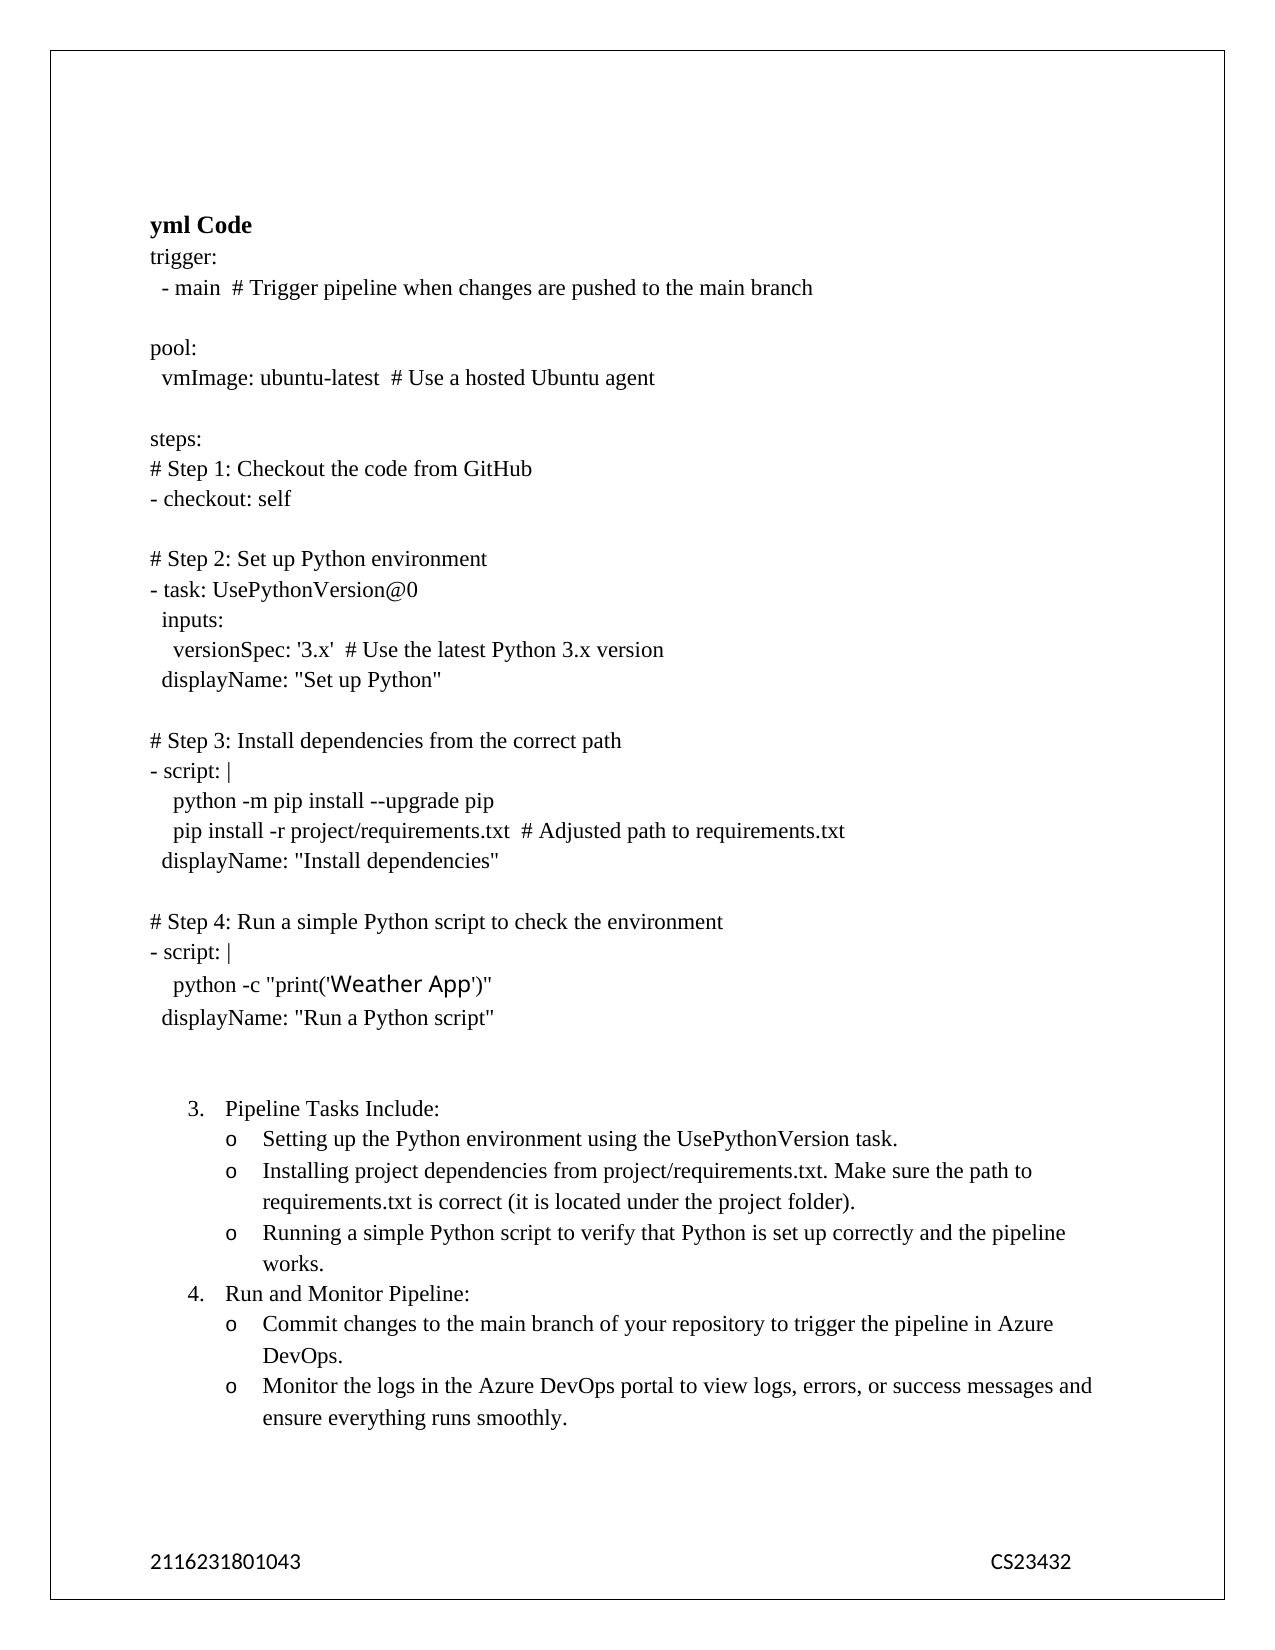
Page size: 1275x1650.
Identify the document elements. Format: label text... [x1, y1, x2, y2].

text # Step 3: Install dependencies from the correct path [150, 727, 1125, 753]
text vmImage: ubuntu-latest # Use a hosted Ubuntu agent [150, 364, 1125, 391]
text steps: [150, 425, 1125, 451]
text displayName: "Set up Python" [150, 666, 1125, 693]
text python -c "print('Weather App')" [150, 968, 1125, 1000]
text inputs: [150, 606, 1125, 632]
text - script: | [150, 757, 1125, 783]
list Installing project dependencies from project/requirements.txt. Make sure the path to requirements.txt is correct (it is located under the project folder). [225, 1157, 1125, 1215]
list Run and Monitor Pipeline: [187, 1280, 1125, 1307]
text # Step 2: Set up Python environment [150, 546, 1125, 572]
text python -m pip install --upgrade pip [150, 787, 1125, 813]
list Running a simple Python script to verify that Python is set up correctly and the pipeline works. [225, 1218, 1125, 1276]
text displayName: "Install dependencies" [150, 848, 1125, 874]
text - main # Trigger pipeline when changes are pushed to the main branch [150, 274, 1125, 300]
list Monitor the logs in the Azure DevOps portal to view logs, errors, or success messages and ensure everything runs smoothly. [225, 1372, 1125, 1430]
text pip install -r project/requirements.txt # Adjusted path to requirements.txt [150, 817, 1125, 844]
text - task: UsePythonVersion@0 [150, 576, 1125, 602]
list Commit changes to the main branch of your repository to trigger the pipeline in Azure DevOps. [225, 1310, 1125, 1368]
text displayName: "Run a Python script" [150, 1004, 1125, 1031]
list Pipeline Tasks Include: [187, 1095, 1125, 1121]
text - script: | [150, 938, 1125, 964]
text # Step 4: Run a simple Python script to check the environment [150, 908, 1125, 934]
text # Step 1: Checkout the code from GitHub [150, 455, 1125, 481]
text trigger: [150, 243, 1125, 270]
text versionSpec: '3.x' # Use the latest Python 3.x version [150, 636, 1125, 662]
text - checkout: self [150, 485, 1125, 511]
text pool: [150, 334, 1125, 360]
text yml Code [150, 210, 1125, 239]
list Setting up the Python environment using the UsePythonVersion task. [225, 1125, 1125, 1153]
